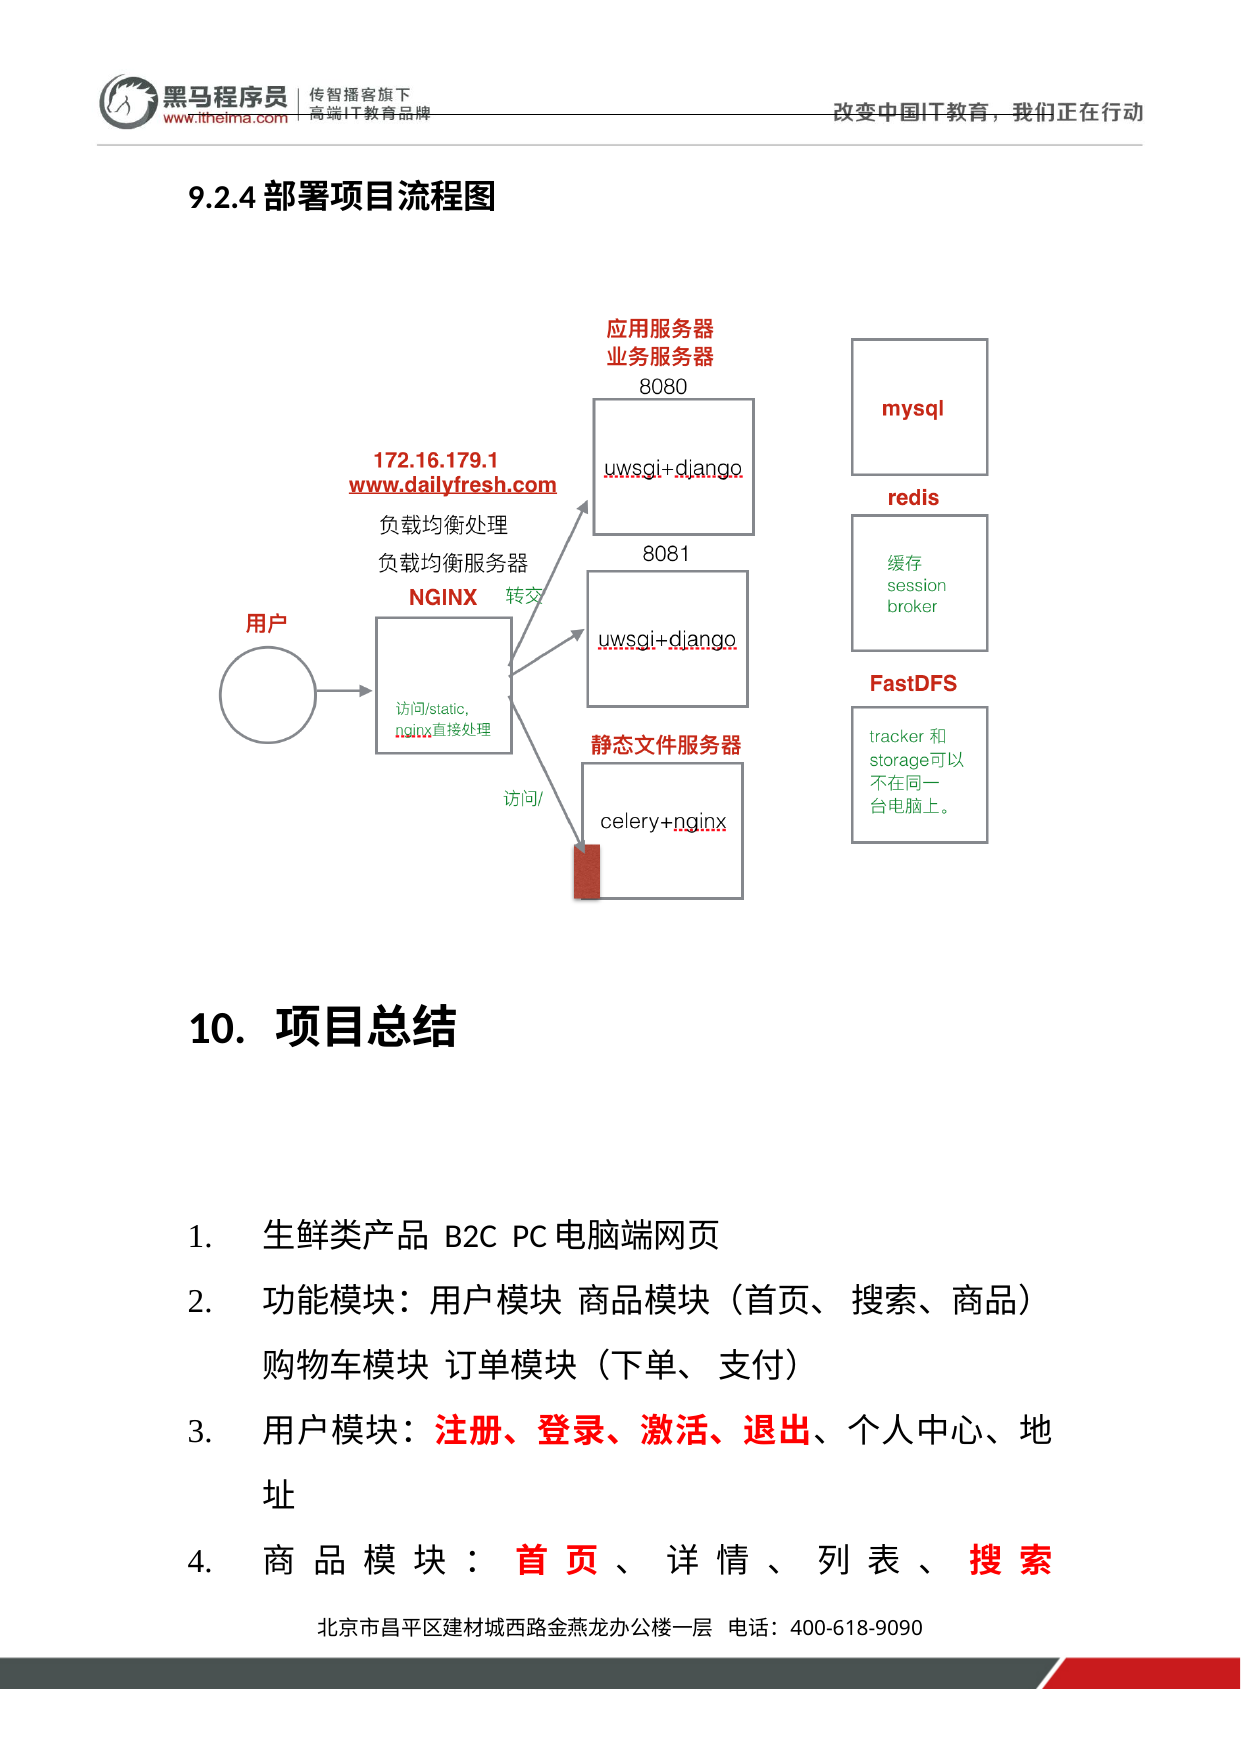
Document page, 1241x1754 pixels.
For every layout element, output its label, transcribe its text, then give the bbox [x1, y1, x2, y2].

list 用户模块：注册、登录、激活、退出、个人中心、地址 [187, 1395, 1053, 1525]
list 功能模块：用户模块 商品模块（首页、 搜索、商品） 购物车模块 订单模块（下单、 支付） [187, 1265, 1053, 1395]
subtitle 项目总结 [187, 974, 1053, 1072]
picture [0, 3, 1241, 153]
list 商品模块：首页、详情、列表、搜索（haystack+whoosh） [187, 1525, 1053, 1590]
subtitle 9.2.4 部署项目流程图 [187, 162, 1053, 227]
picture [0, 1599, 1241, 1689]
list 生鲜类产品 B2C PC电脑端网页 [187, 1200, 1053, 1265]
picture [187, 301, 1053, 928]
